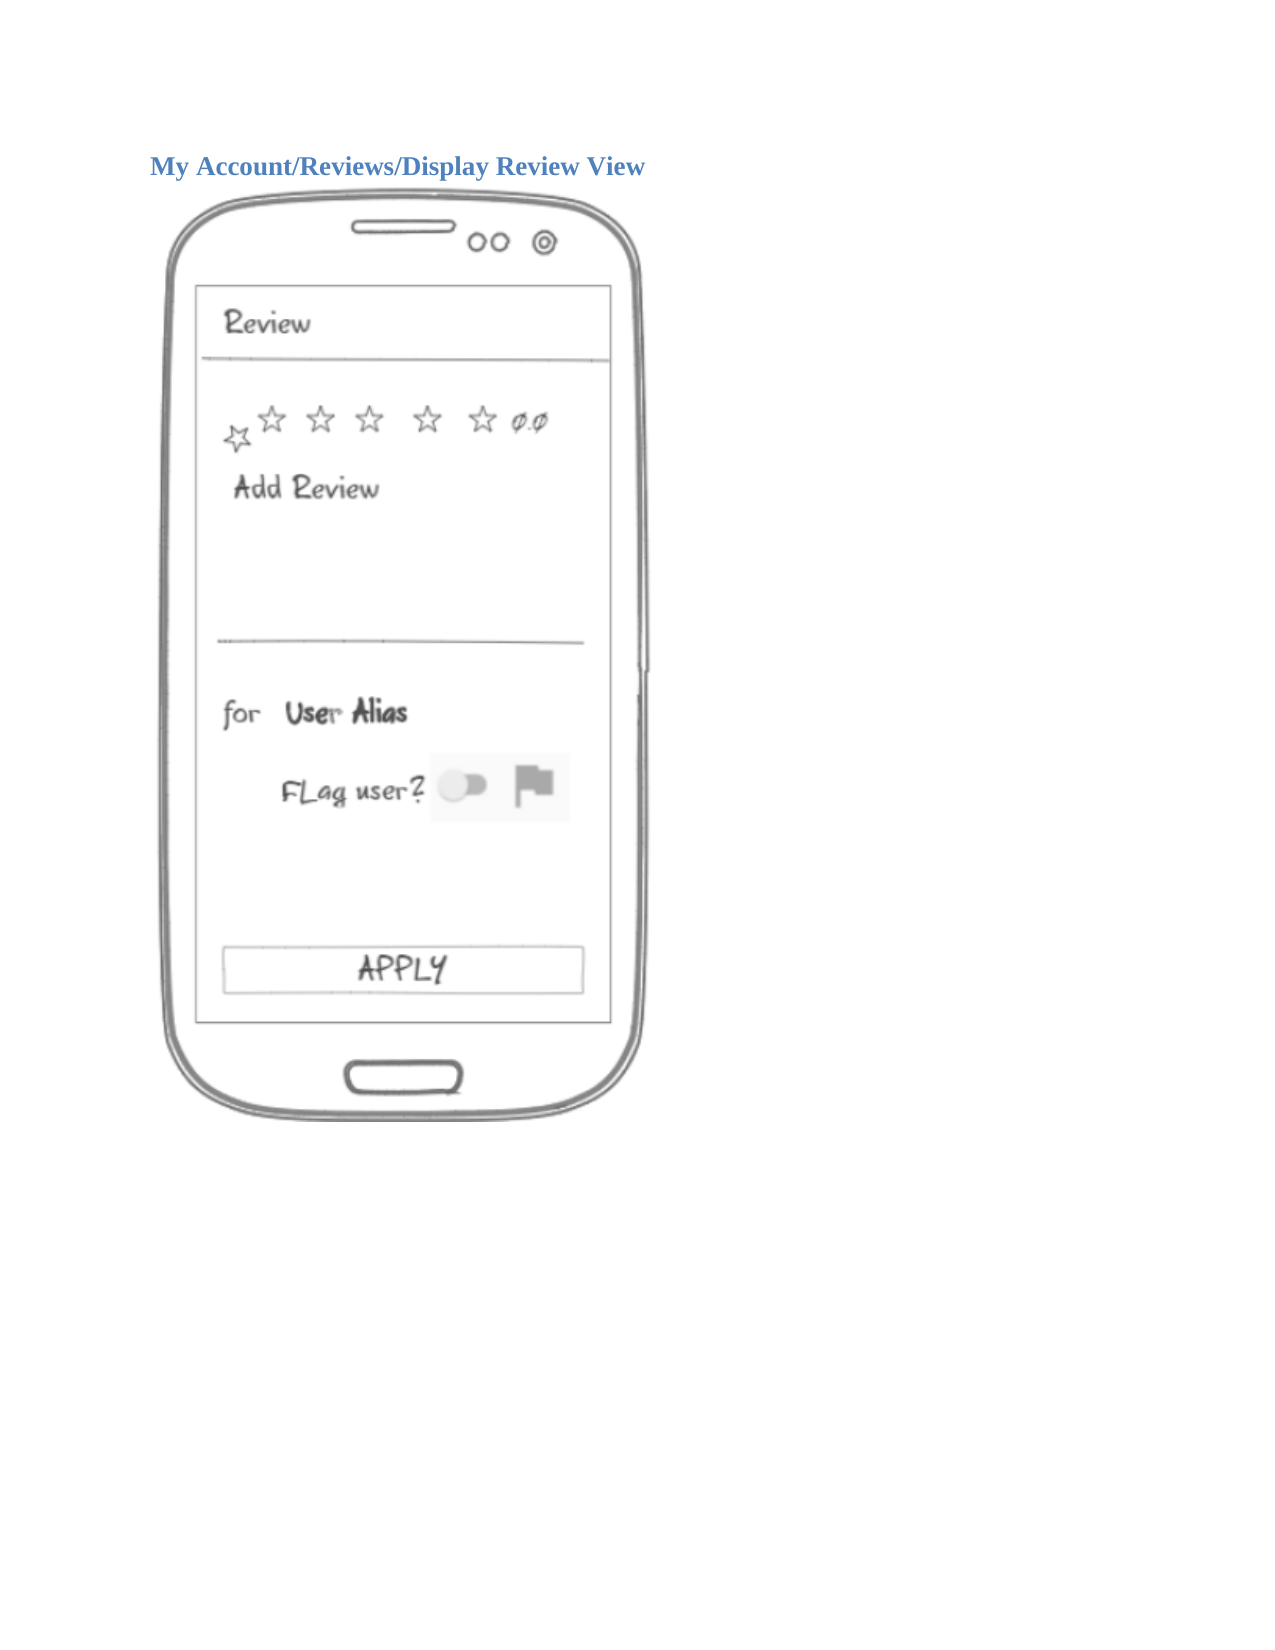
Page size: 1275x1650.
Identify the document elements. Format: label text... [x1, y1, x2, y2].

subtitle My Account/Reviews/Display Review View [150, 150, 1125, 181]
picture [150, 185, 663, 1122]
